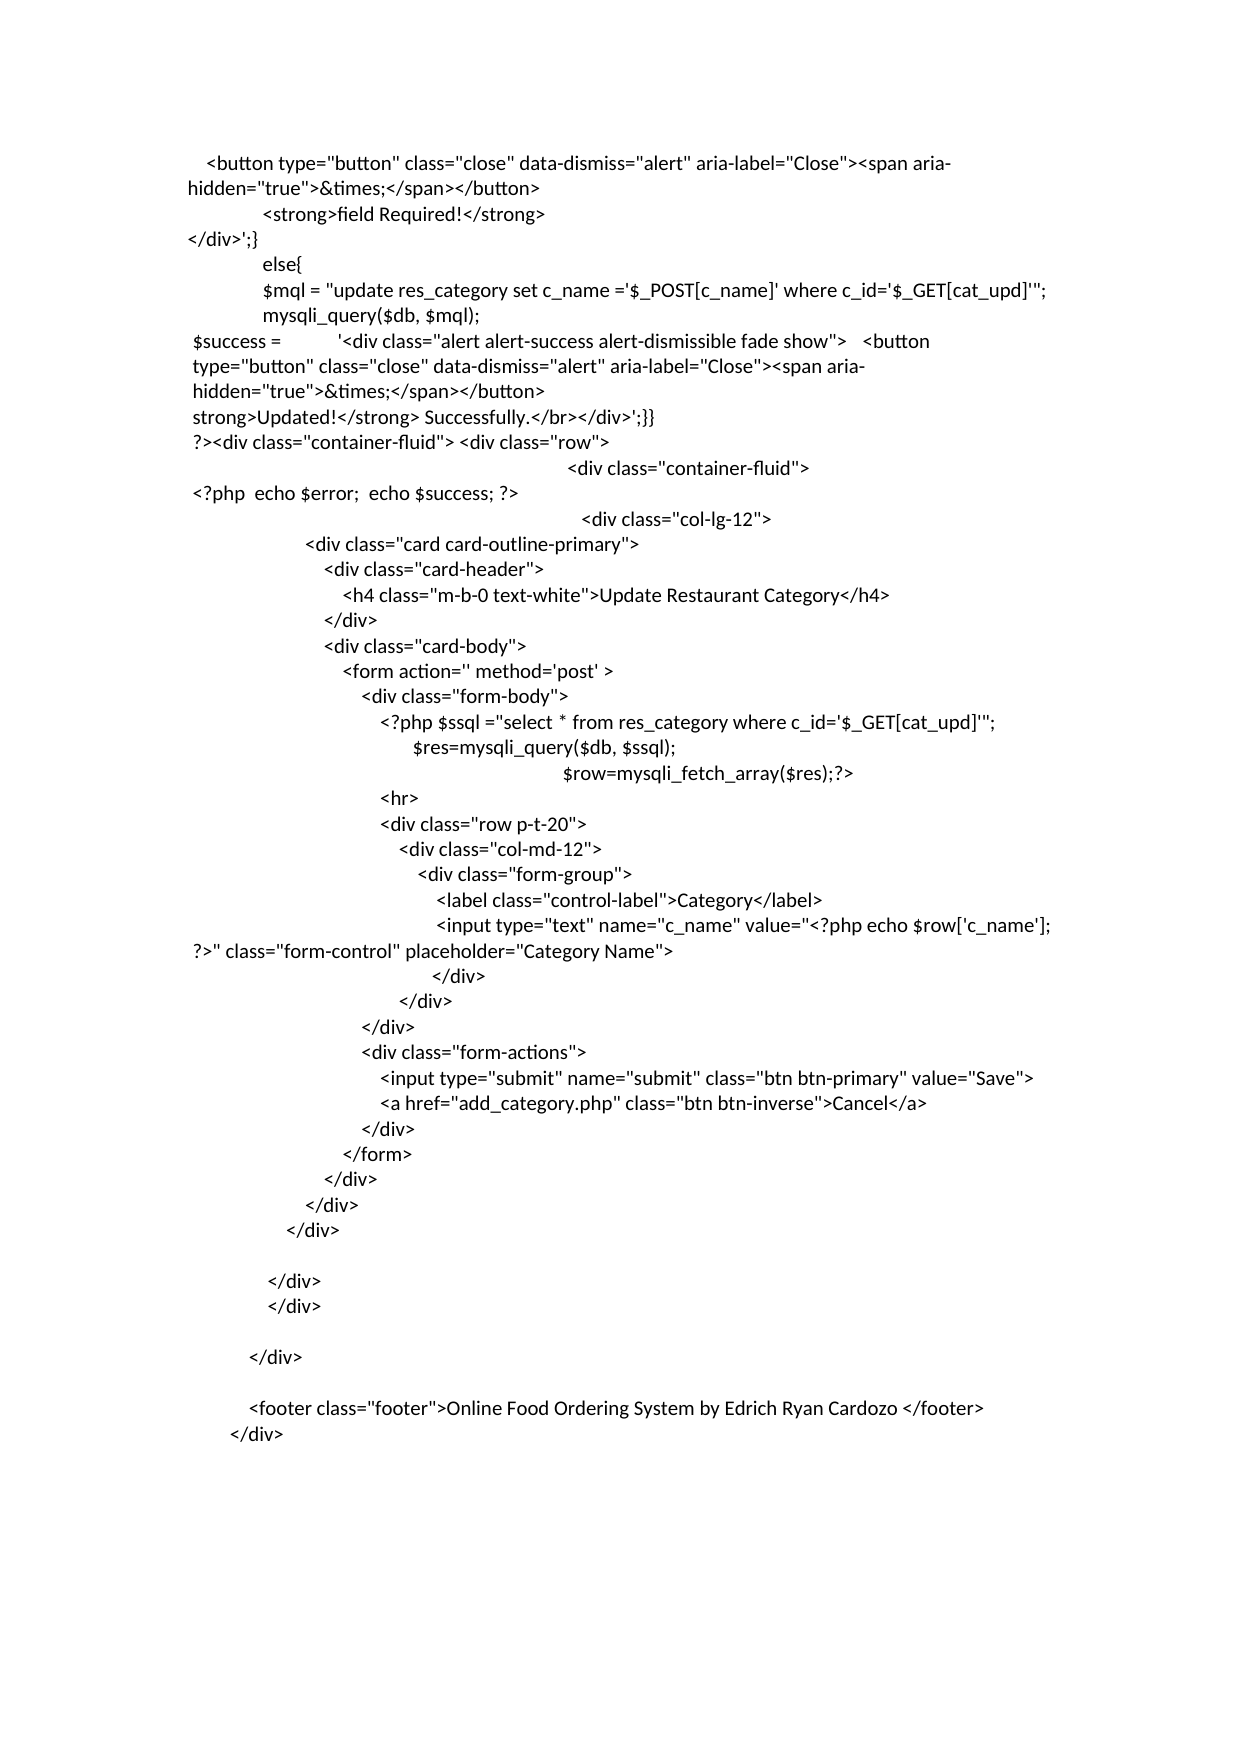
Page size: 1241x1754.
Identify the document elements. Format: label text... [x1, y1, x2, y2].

list <div class="container-fluid"> [192, 455, 1053, 480]
list <div class="col-md-12"> [192, 836, 1053, 862]
list <footer class="footer">Online Food Ordering System by Edrich Ryan Cardozo </footer> [192, 1395, 1053, 1421]
list <input type="text" name="c_name" value="<?php echo $row['c_name']; ?>" class="form-control" placeholder="Category Name"> [192, 912, 1053, 963]
list <form action='' method='post' > [192, 658, 1053, 684]
list $mql = "update res_category set c_name ='$_POST[c_name]' where c_id='$_GET[cat_upd]'"; [192, 277, 1053, 302]
list <div class="card-header"> [192, 557, 1053, 582]
list </div> [192, 1268, 1053, 1294]
list </div> [192, 1014, 1053, 1039]
list </div> [192, 1344, 1053, 1370]
list <div class="form-group"> [192, 862, 1053, 887]
list </div> [192, 1217, 1053, 1243]
list </div> [192, 1116, 1053, 1141]
list </div> [192, 963, 1053, 989]
list </div> [192, 1192, 1053, 1217]
list <div class="card-body"> [192, 633, 1053, 658]
list </div> [192, 1167, 1053, 1192]
list <div class="form-actions"> [192, 1039, 1053, 1065]
list </div>';} [187, 226, 1053, 252]
list <div class="col-lg-12"> [192, 506, 1053, 531]
list mysqli_query($db, $mql); [192, 302, 1053, 328]
list <h4 class="m-b-0 text-white">Update Restaurant Category</h4> [192, 582, 1053, 607]
list </form> [192, 1141, 1053, 1167]
list <?php $ssql ="select * from res_category where c_id='$_GET[cat_upd]'"; $res=mysqli_query($db, $ssql); $row=mysqli_fetch_array($res);?> [192, 709, 1053, 785]
list $success = '<div class="alert alert-success alert-dismissible fade show"> <button type="button" class="close" data-dismiss="alert" aria-label="Close"><span aria-hidden="true">&times;</span></button> [192, 328, 1053, 404]
list <div class="form-body"> [192, 684, 1053, 709]
list </div> [192, 1421, 1053, 1446]
list <a href="add_category.php" class="btn btn-inverse">Cancel</a> [192, 1090, 1053, 1116]
list <?php echo $error; echo $success; ?> [192, 480, 1053, 506]
list strong>Updated!</strong> Successfully.</br></div>';}} [192, 404, 1053, 429]
list <div class="card card-outline-primary"> [192, 531, 1053, 557]
list </div> [192, 989, 1053, 1014]
list <hr> [192, 785, 1053, 811]
list <div class="row p-t-20"> [192, 811, 1053, 836]
list ?><div class="container-fluid"> <div class="row"> [192, 429, 1053, 455]
list </div> [192, 607, 1053, 633]
list else{ [192, 252, 1053, 277]
list <button type="button" class="close" data-dismiss="alert" aria-label="Close"><span aria-hidden="true">&times;</span></button> <strong>field Required!</strong> [187, 150, 1053, 226]
list <input type="submit" name="submit" class="btn btn-primary" value="Save"> [192, 1065, 1053, 1090]
list </div> [192, 1294, 1053, 1319]
list <label class="control-label">Category</label> [192, 887, 1053, 912]
